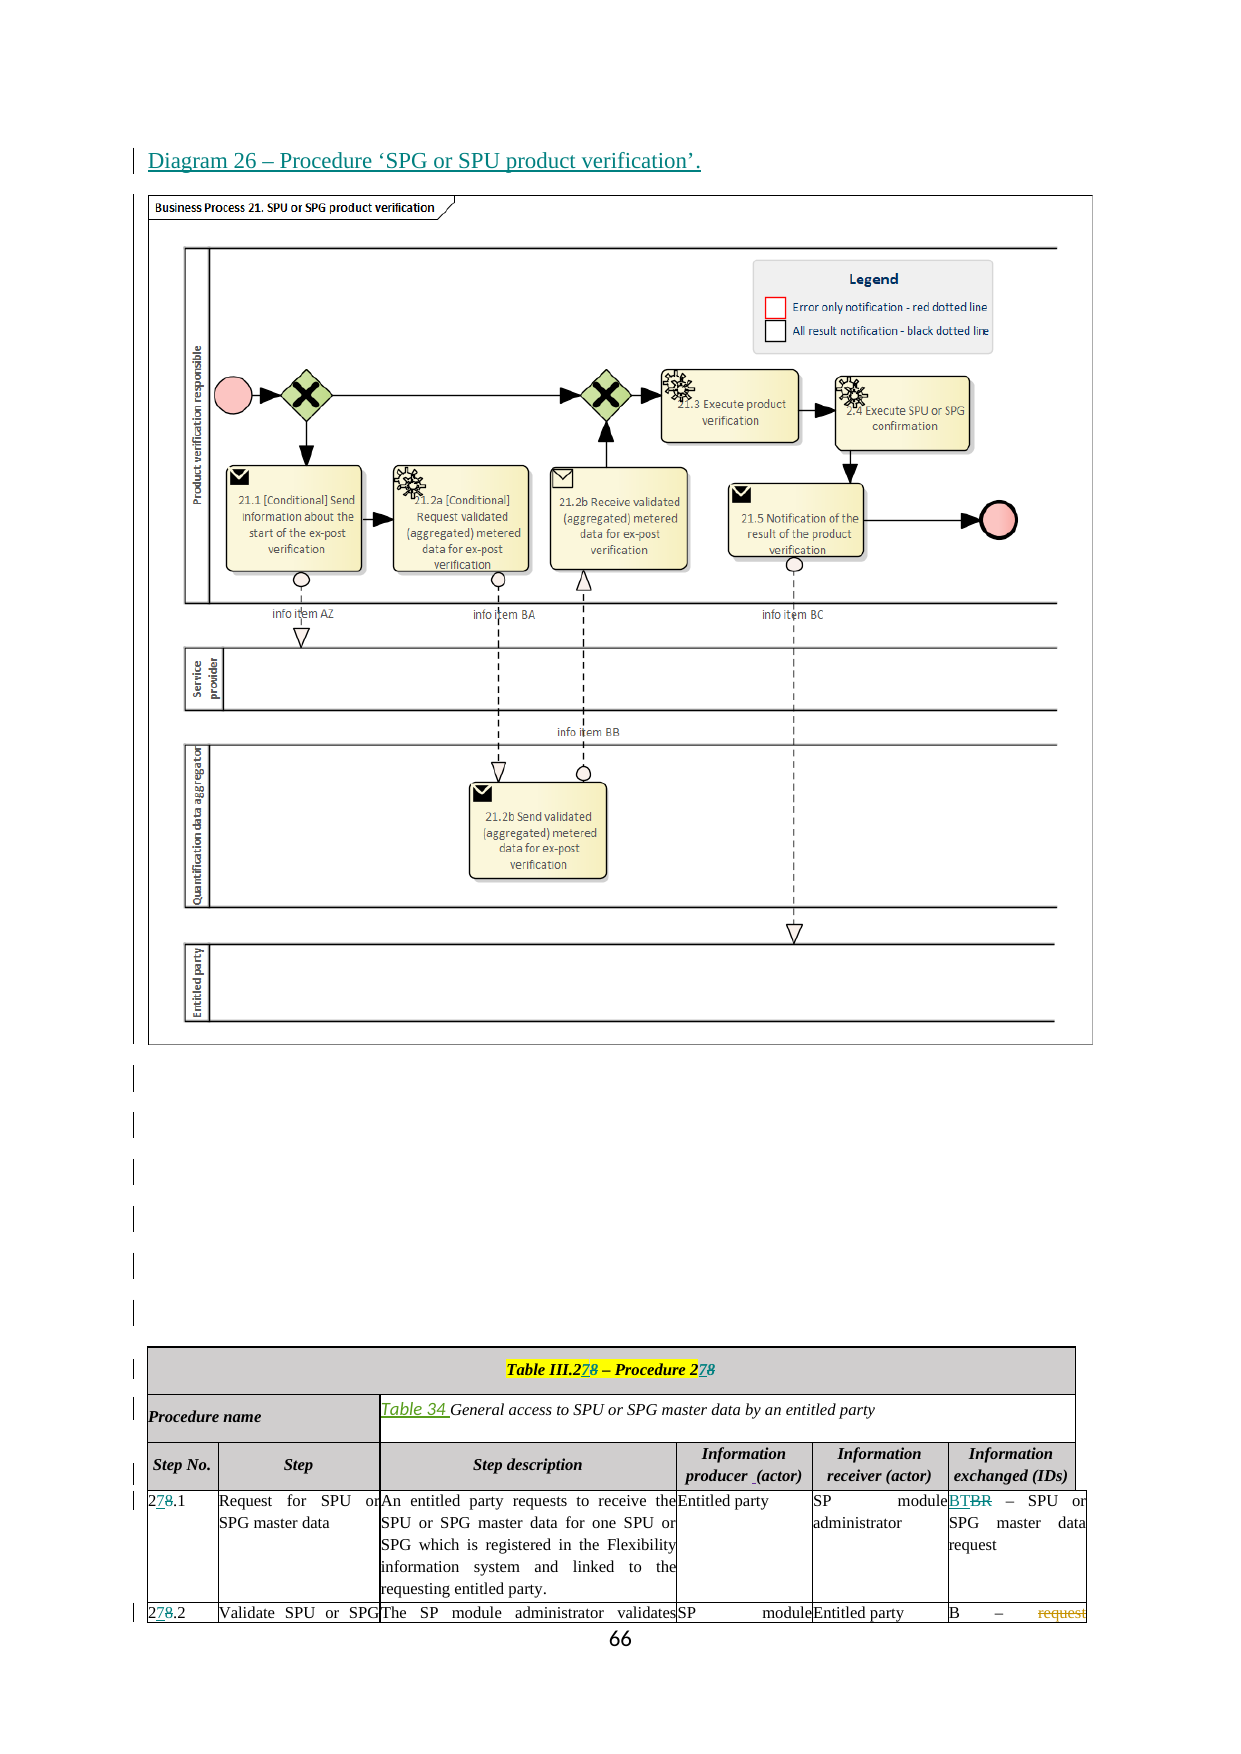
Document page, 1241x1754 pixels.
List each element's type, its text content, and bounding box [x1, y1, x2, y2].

table_cell Step No. [148, 1443, 218, 1490]
table_cell SP module administrator [813, 1491, 948, 1602]
table_cell Information producer (actor) [677, 1443, 812, 1490]
picture [147, 194, 1093, 1045]
table_cell General access to SPU or SPG master data by an entitled party [381, 1395, 1075, 1442]
table_cell Information receiver (actor) [813, 1443, 948, 1490]
table_cell Procedure name [148, 1395, 379, 1442]
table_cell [677, 1603, 812, 1622]
table_cell Step [219, 1443, 379, 1490]
table_header Table III.2 – Procedure 2 [148, 1348, 1075, 1394]
table_cell – SPU or SPG master data request [949, 1491, 1086, 1602]
table_cell Information exchanged (IDs) [949, 1443, 1075, 1490]
table_cell Entitled party [677, 1491, 812, 1602]
table_cell 2.1 [148, 1491, 218, 1602]
table_cell Step description [381, 1443, 676, 1490]
table_cell Entitled party [813, 1603, 948, 1622]
table_cell Request for SPU or SPG master data [219, 1491, 379, 1602]
table_cell B – [949, 1603, 1086, 1622]
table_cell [219, 1603, 379, 1622]
table_cell 2.2 [148, 1603, 218, 1622]
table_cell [381, 1603, 676, 1622]
table_cell An entitled party requests to receive the SPU or SPG master data for one SPU or SPG which is registered in the Flexibility information system and linked to the requesting entitled party. [381, 1491, 676, 1602]
